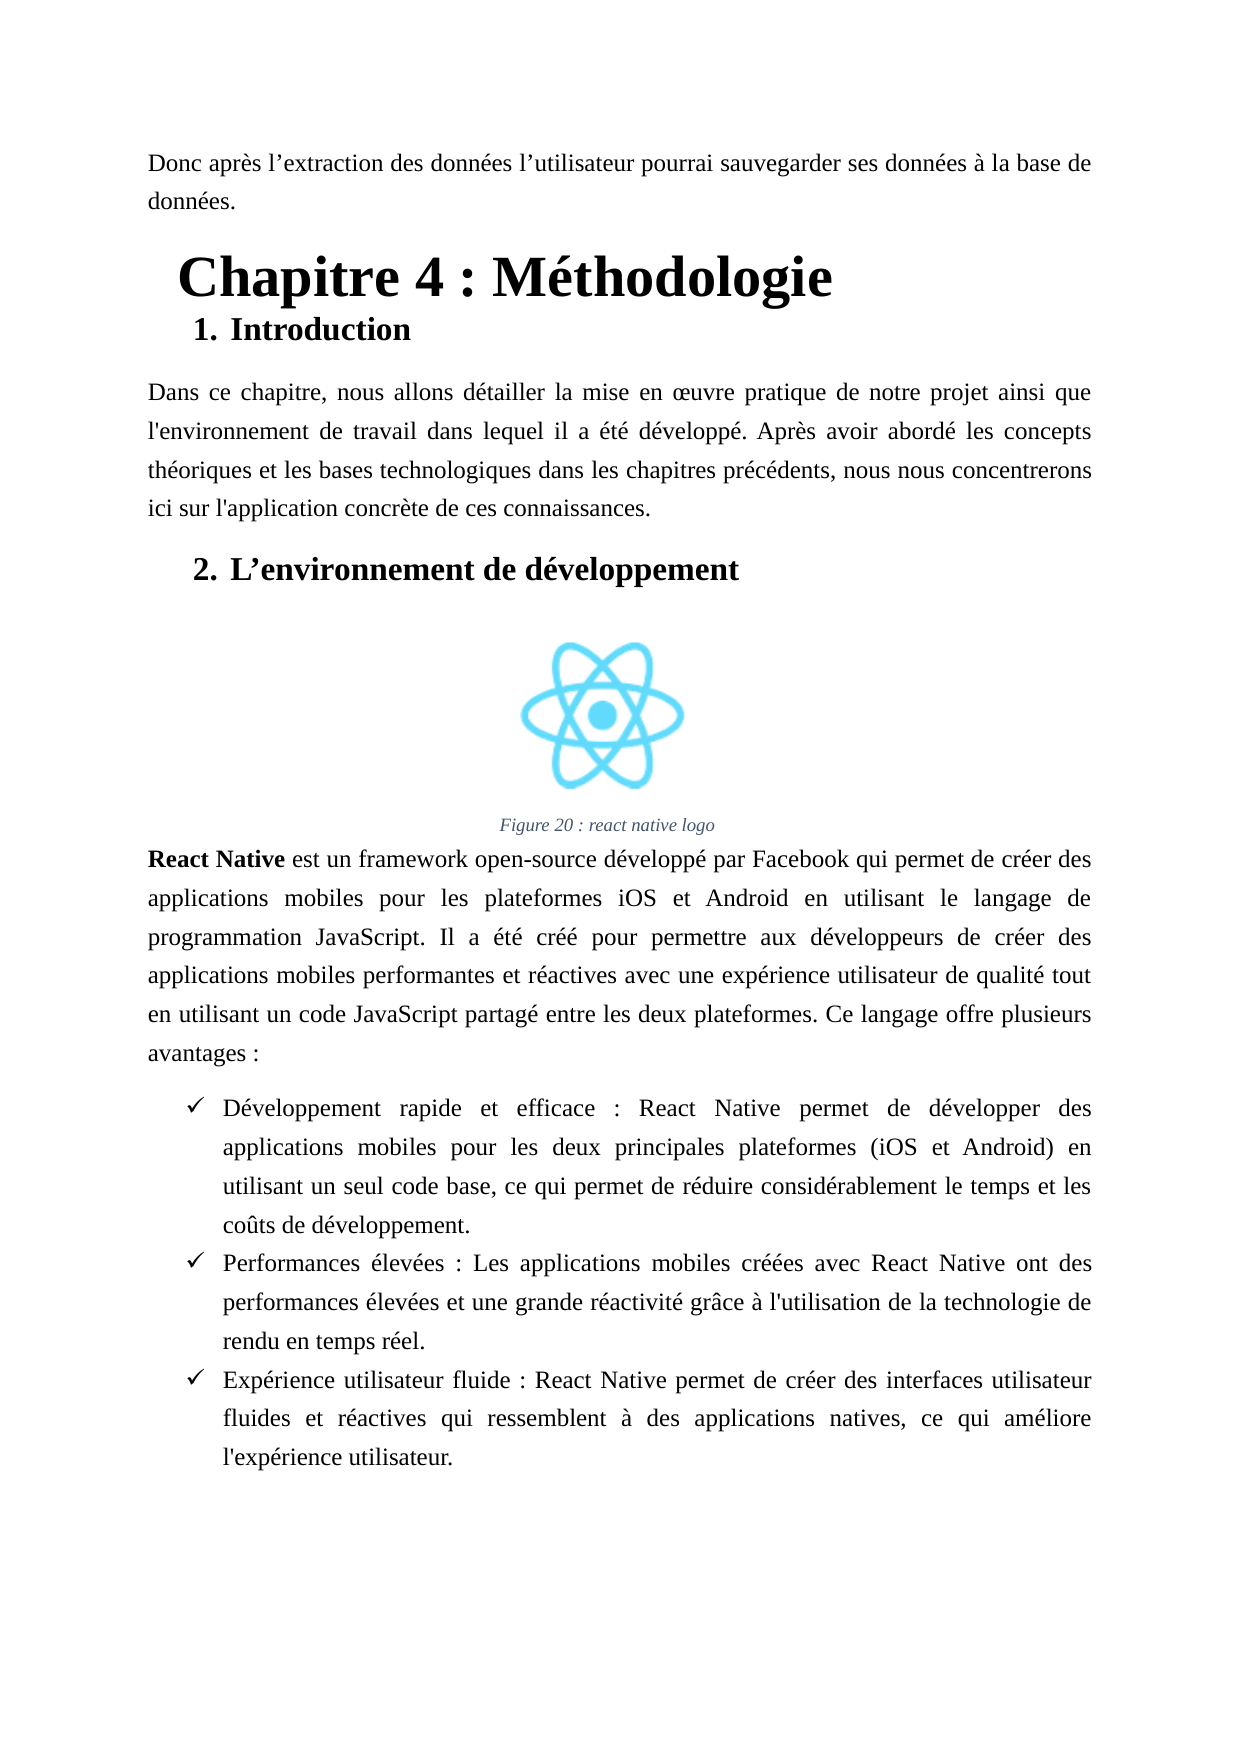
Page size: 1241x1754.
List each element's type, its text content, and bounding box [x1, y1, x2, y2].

subtitle Introduction [193, 309, 1093, 347]
list Développement rapide et efficace : React Native permet de développer des applications mobiles pour les deux principales plateformes (iOS et Android) en utilisant un seul code base, ce qui permet de réduire considérablement le temps et les coûts de développement. [185, 1093, 1093, 1238]
subtitle L’environnement de développement [193, 549, 1093, 587]
text React Native est un framework open-source développé par Facebook qui permet de créer des applications mobiles pour les plateformes iOS et Android en utilisant le langage de programmation JavaScript. Il a été créé pour permettre aux développeurs de créer des applications mobiles performantes et réactives avec une expérience utilisateur de qualité tout en utilisant un code JavaScript partagé entre les deux plateformes. Ce langage offre plusieurs avantages : [148, 617, 1093, 1067]
list Expérience utilisateur fluide : React Native permet de créer des interfaces utilisateur fluides et réactives qui ressemblent à des applications natives, ce qui améliore l'expérience utilisateur. [185, 1365, 1093, 1471]
text Dans ce chapitre, nous allons détailler la mise en œuvre pratique de notre projet ainsi que l'environnement de travail dans lequel il a été développé. Après avoir abordé les concepts théoriques et les bases technologiques dans les chapitres précédents, nous nous concentrerons ici sur l'application concrète de ces connaissances. [148, 377, 1093, 522]
text Donc après l’extraction des données l’utilisateur pourrai sauvegarder ses données à la base de données. [148, 148, 1093, 215]
picture [462, 616, 755, 805]
subtitle Chapitre 4 : Méthodologie [148, 242, 1093, 309]
list Performances élevées : Les applications mobiles créées avec React Native ont des performances élevées et une grande réactivité grâce à l'utilisation de la technologie de rendu en temps réel. [185, 1248, 1093, 1355]
